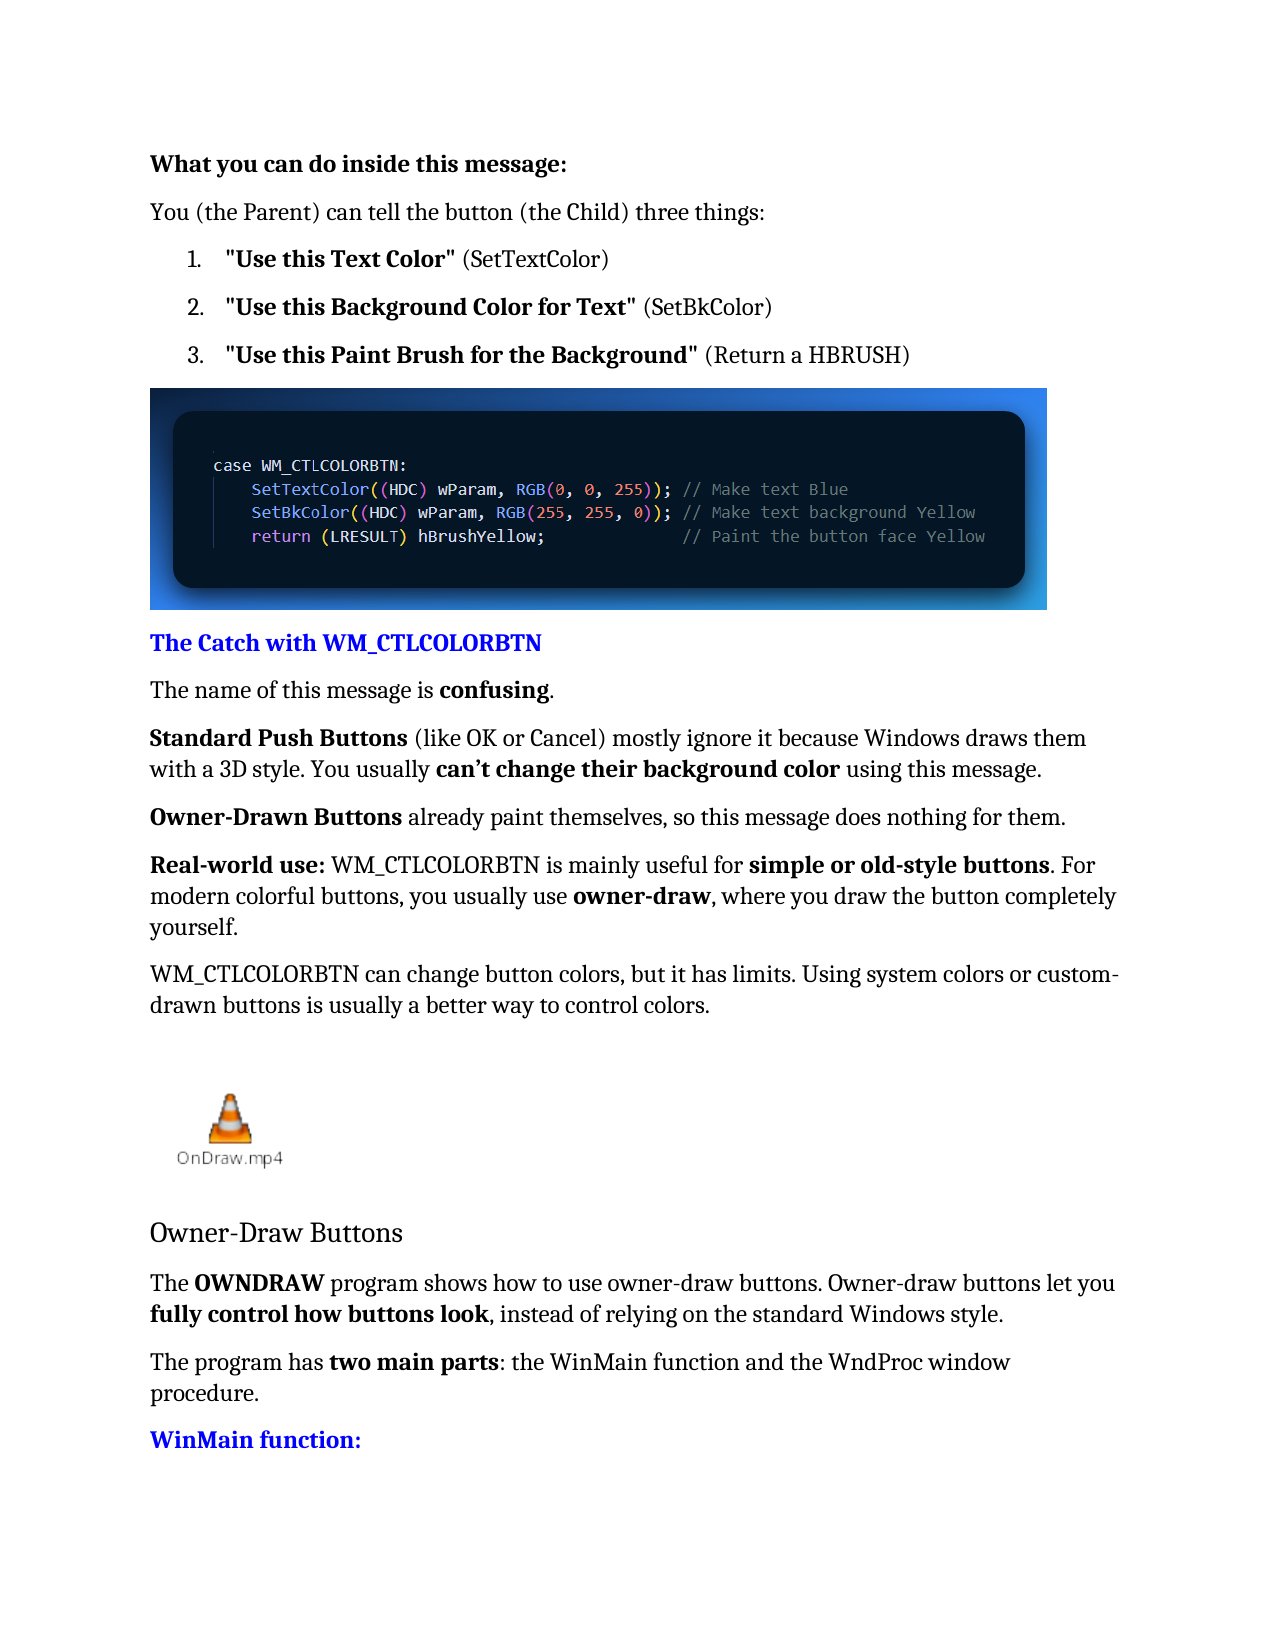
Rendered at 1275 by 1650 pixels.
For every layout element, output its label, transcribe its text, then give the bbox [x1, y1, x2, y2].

text The Catch with WM_CTLCOLORBTN [150, 629, 1125, 657]
list "Use this Paint Brush for the Background" (Return a HBRUSH) [187, 341, 1125, 369]
text What you can do inside this message: [150, 150, 1125, 179]
text The program has two main parts: the WinMain function and the WndProc window procedure. [150, 1348, 1125, 1407]
text WM_CTLCOLORBTN can change button colors, but it has limits. Using system colors or custom-drawn buttons is usually a better way to control colors. [150, 960, 1125, 1020]
text The OWNDRAW program shows how to use owner-draw buttons. Owner-draw buttons let you fully control how buttons look, instead of relying on the standard Windows style. [150, 1269, 1125, 1329]
text Owner-Draw Buttons [150, 1216, 1125, 1250]
text You (the Parent) can tell the button (the Child) three things: [150, 198, 1125, 226]
text Standard Push Buttons (like OK or Cancel) mostly ignore it because Windows draws them with a 3D style. You usually can’t change their background color using this message. [150, 724, 1125, 784]
text Owner-Drawn Buttons already paint themselves, so this message does nothing for them. [150, 803, 1125, 832]
list "Use this Background Color for Text" (SetBkColor) [187, 293, 1125, 322]
picture [150, 388, 1047, 610]
text Real-world use: WM_CTLCOLORBTN is mainly useful for simple or old-style buttons. For modern colorful buttons, you usually use owner-draw, where you draw the button completely yourself. [150, 851, 1125, 941]
list "Use this Text Color" (SetTextColor) [187, 245, 1125, 274]
text The name of this message is confusing. [150, 676, 1125, 705]
text WinMain function: [150, 1426, 1125, 1455]
